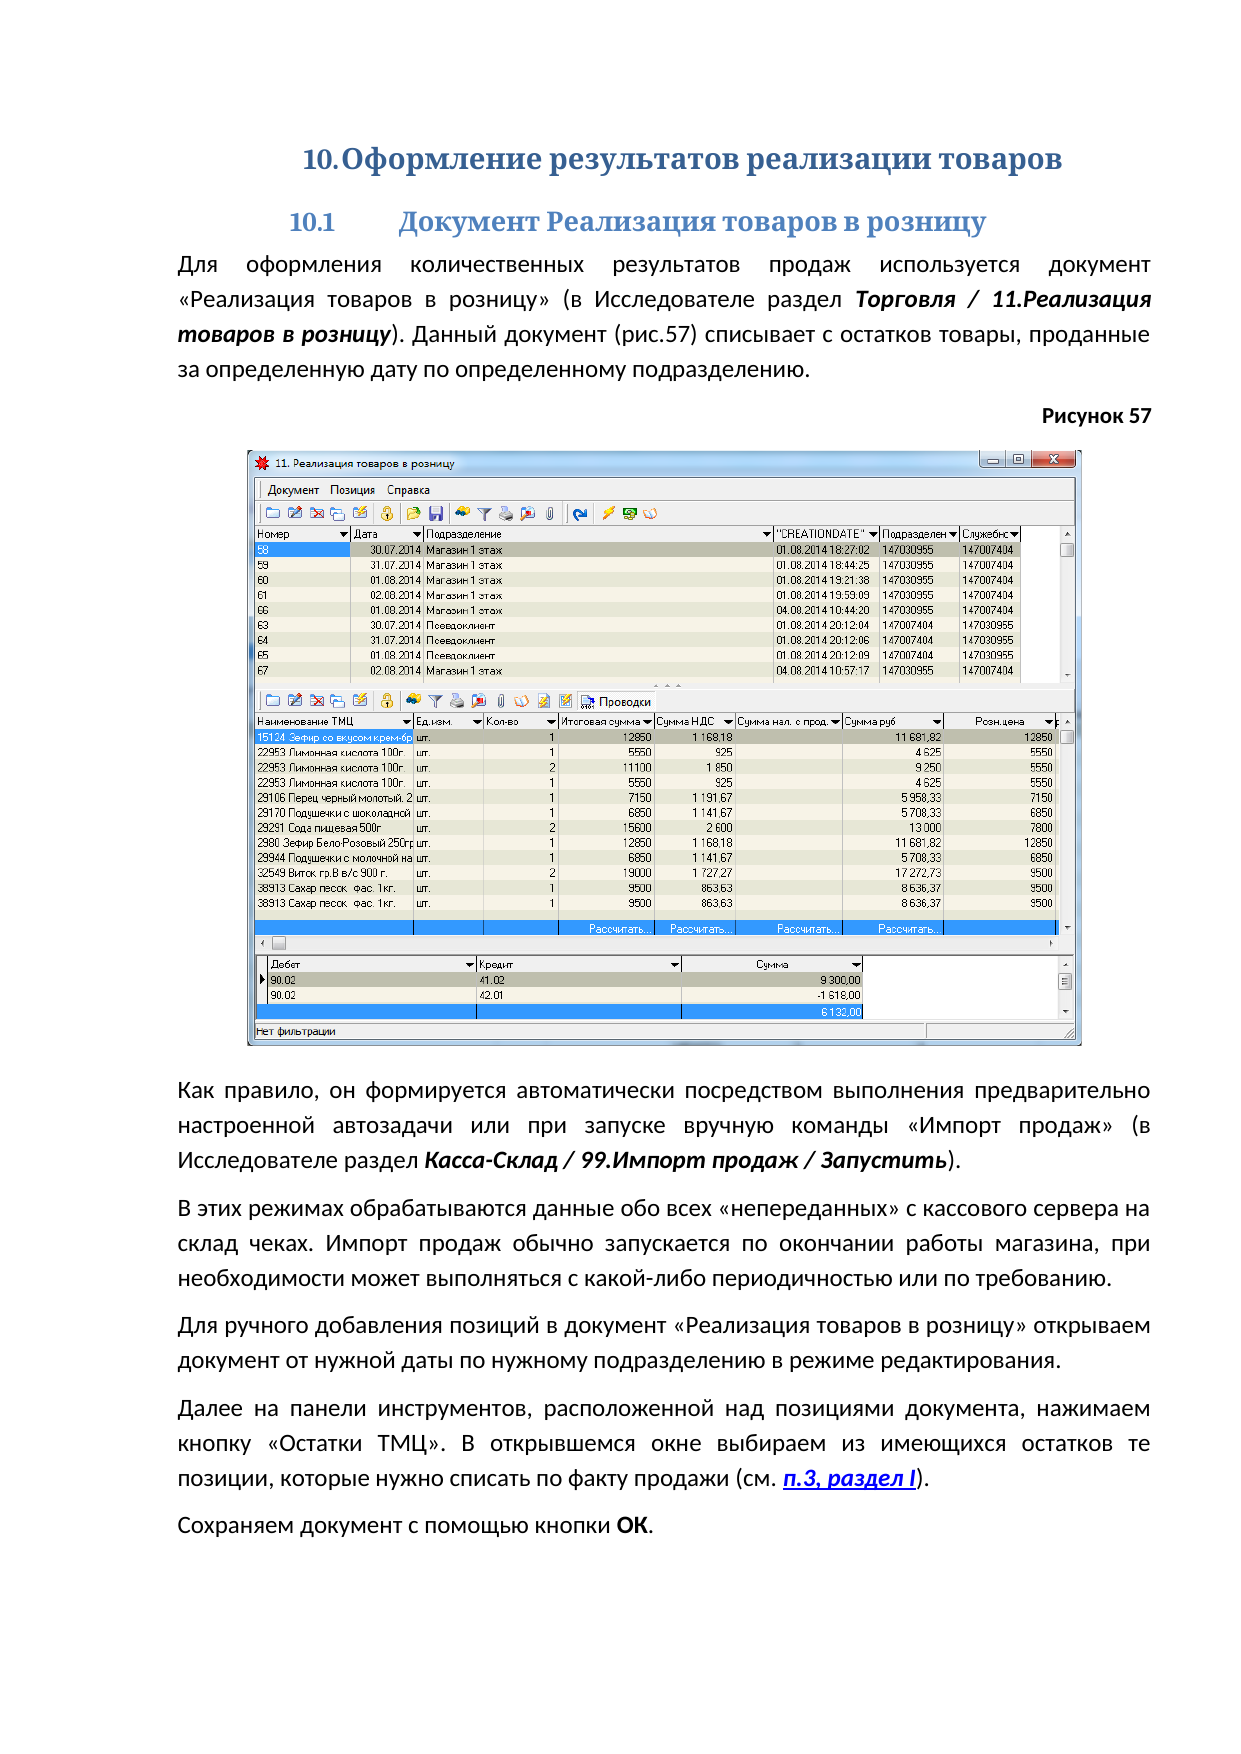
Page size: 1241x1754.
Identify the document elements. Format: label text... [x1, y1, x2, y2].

text Для оформления количественных результатов продаж используется документ «Реализация товаров в розницу» (в Исследователе раздел Торговля / 11.Реализация товаров в розницу). Данный документ (рис.57) списывает с остатков товары, проданные за определенную дату по определенному подразделению. [177, 249, 1152, 384]
picture [247, 450, 1082, 1046]
text Далее на панели инструментов, расположенной над позициями документа, нажимаем кнопку «Остатки ТМЦ». В открывшемся окне выбираем из имеющихся остатков те позиции, которые нужно списать по факту продажи (см. п.3, раздел I). [177, 1392, 1152, 1492]
subtitle Документ Реализация товаров в розницу [290, 207, 1152, 238]
text Сохраняем документ с помощью кнопки ОК. [177, 1509, 1152, 1540]
text Как правило, он формируется автоматически посредством выполнения предварительно настроенной автозадачи или при запуске вручную команды «Импорт продаж» (в Исследователе раздел Касса-Склад / 99.Импорт продаж / Запустить). [177, 1074, 1152, 1175]
text Для ручного добавления позиций в документ «Реализация товаров в розницу» открываем документ от нужной даты по нужному подразделению в режиме редактирования. [177, 1309, 1152, 1375]
subtitle Оформление результатов реализации товаров [215, 143, 1152, 177]
text Рисунок 57 [177, 401, 1152, 429]
text В этих режимах обрабатываются данные обо всех «непереданных» с кассового сервера на склад чеках. Импорт продаж обычно запускается по окончании работы магазина, при необходимости может выполняться с какой-либо периодичностью или по требованию. [177, 1192, 1152, 1292]
